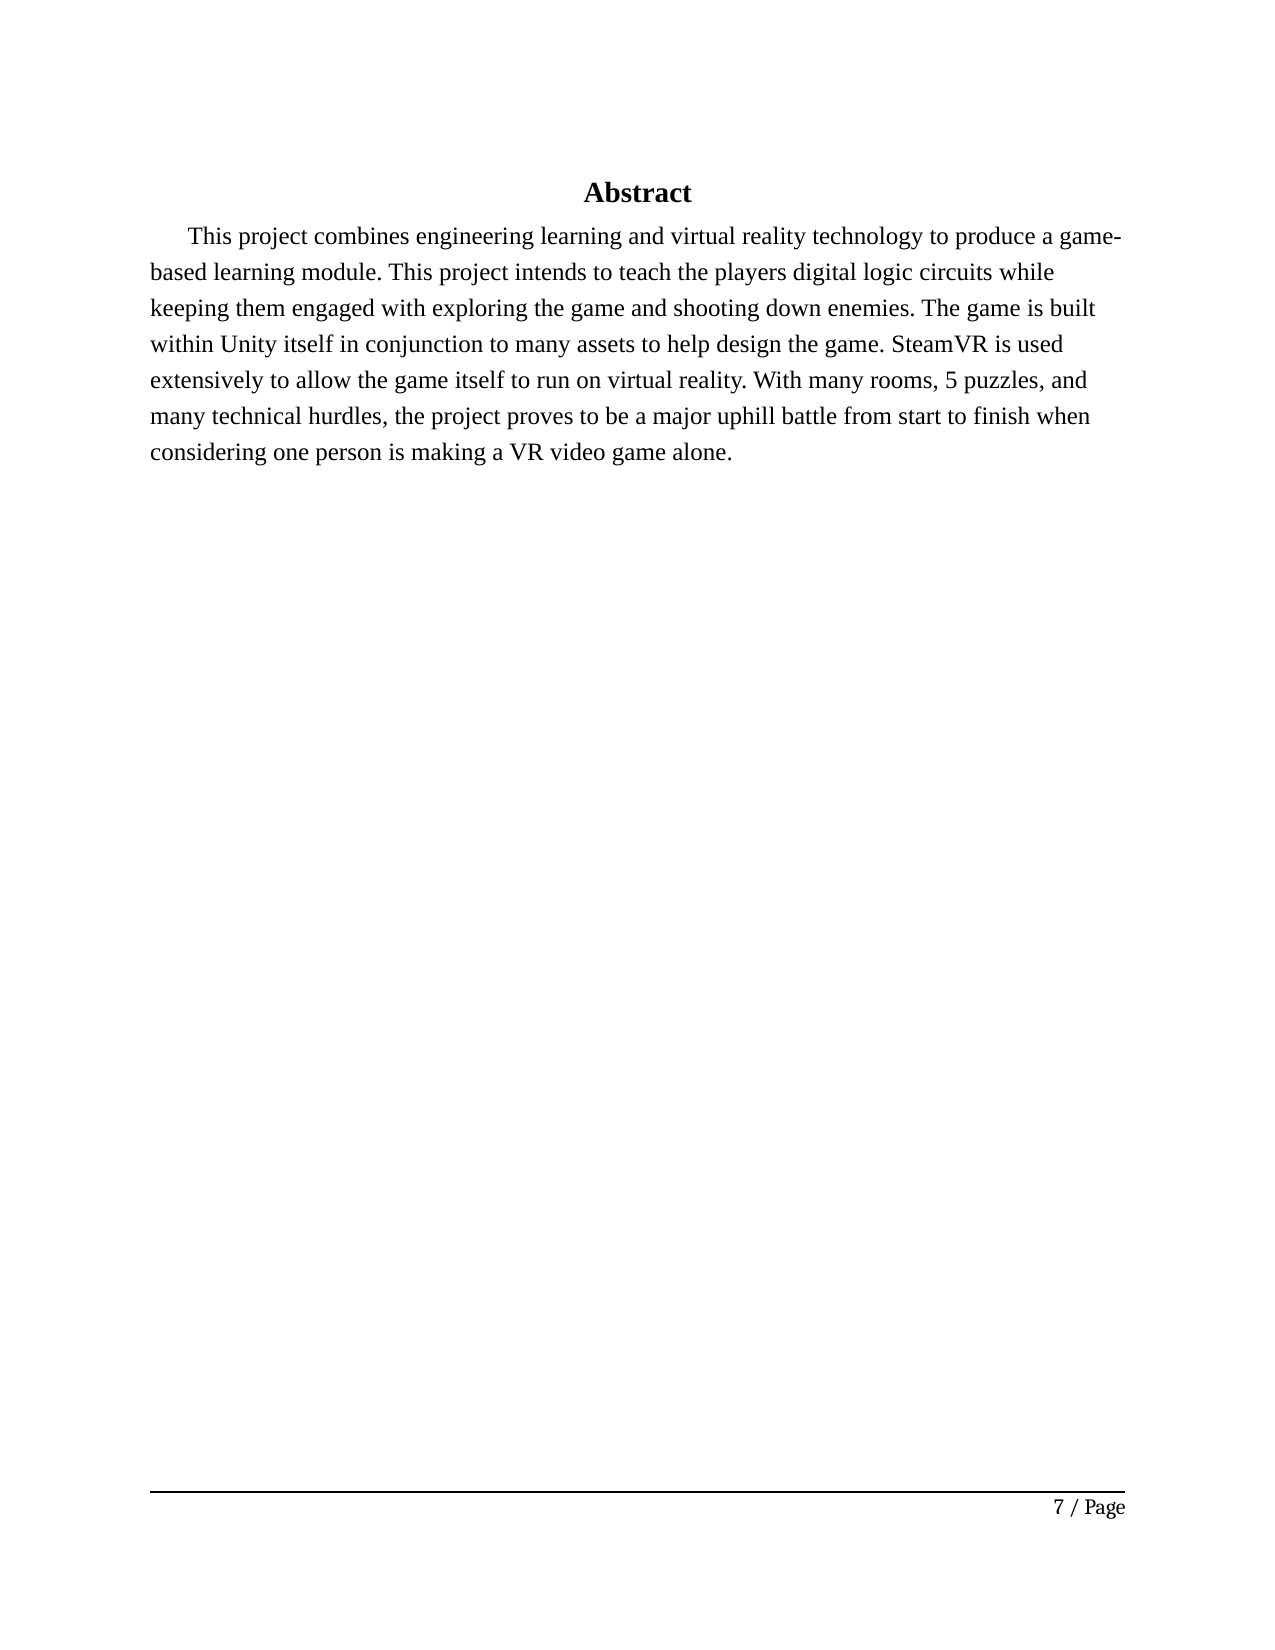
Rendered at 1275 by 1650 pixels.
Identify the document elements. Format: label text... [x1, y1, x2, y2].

text This project combines engineering learning and virtual reality technology to produce a game-based learning module. This project intends to teach the players digital logic circuits while keeping them engaged with exploring the game and shooting down enemies. The game is built within Unity itself in conjunction to many assets to help design the game. SteamVR is used extensively to allow the game itself to run on virtual reality. With many rooms, 5 puzzles, and many technical hurdles, the project proves to be a major uphill battle from start to finish when considering one person is making a VR video game alone. [150, 221, 1125, 465]
list Abstract [150, 175, 1125, 208]
